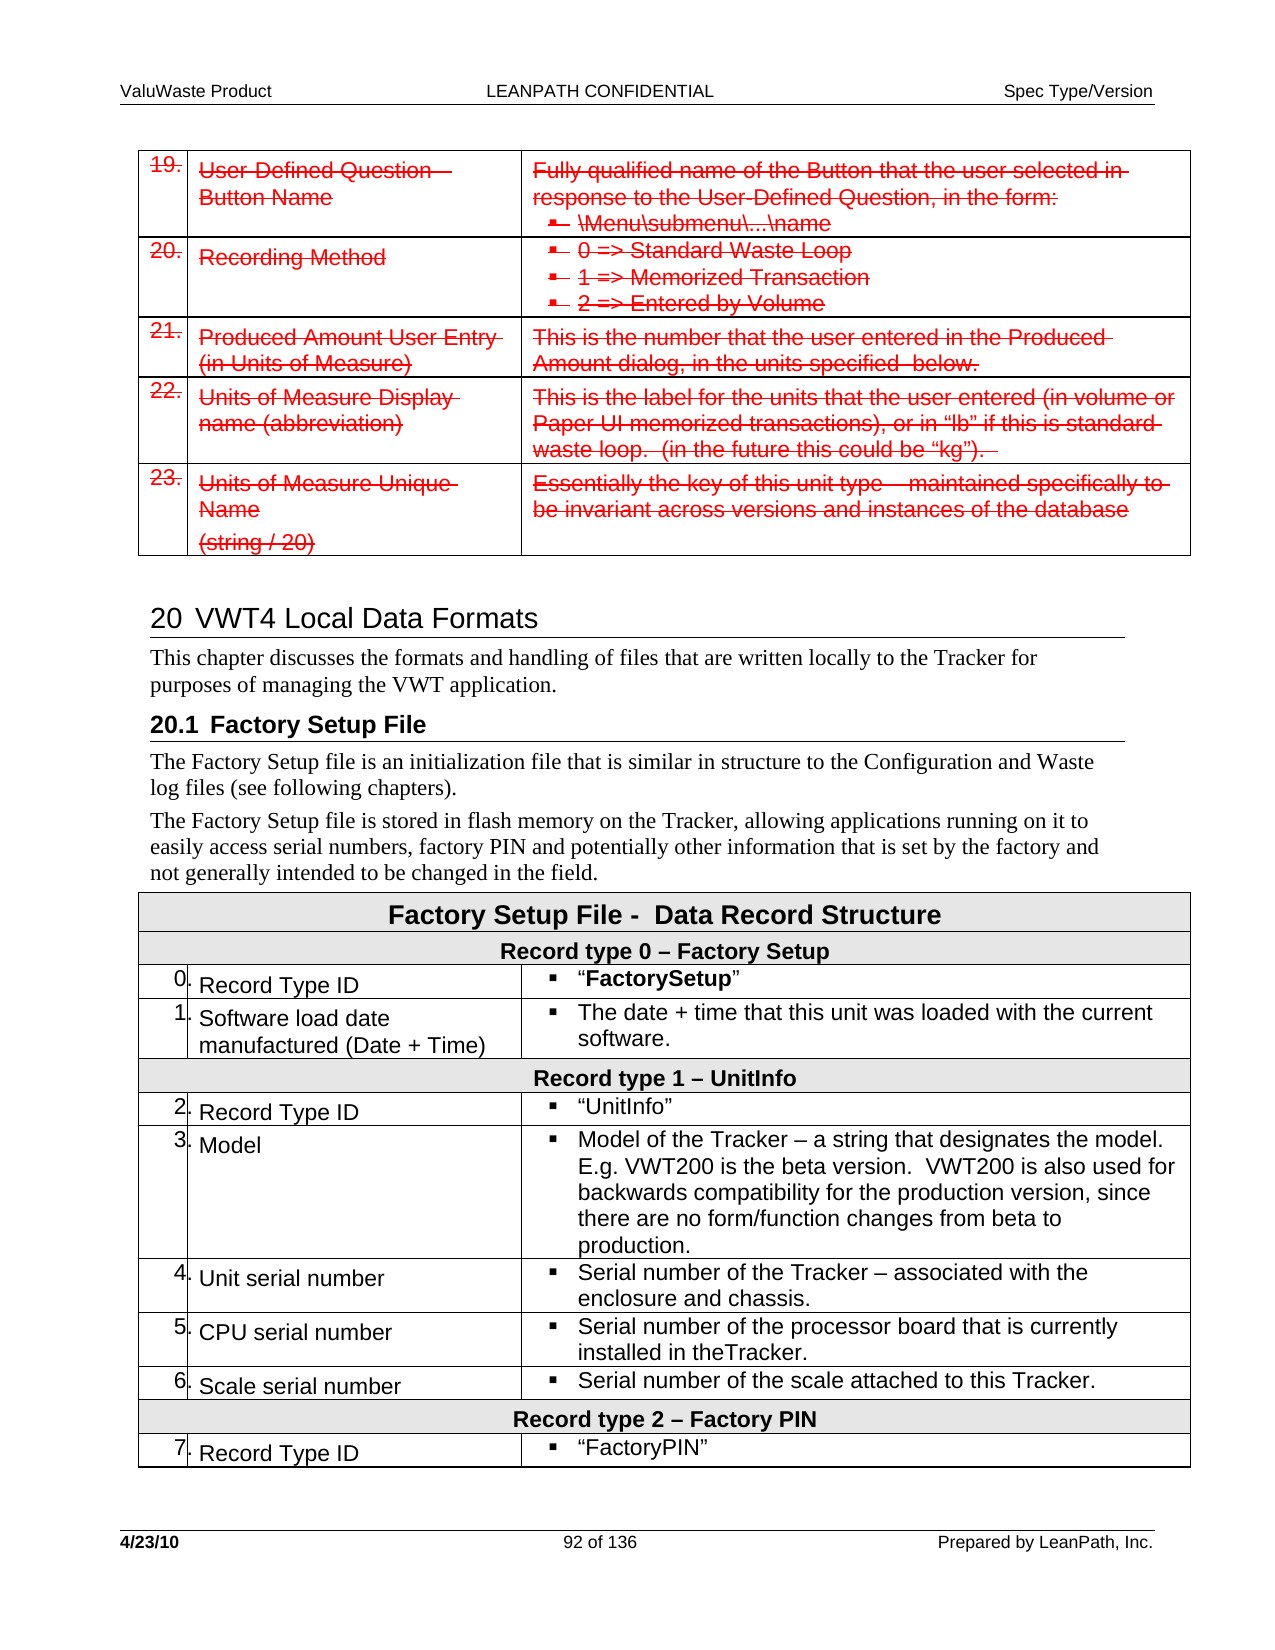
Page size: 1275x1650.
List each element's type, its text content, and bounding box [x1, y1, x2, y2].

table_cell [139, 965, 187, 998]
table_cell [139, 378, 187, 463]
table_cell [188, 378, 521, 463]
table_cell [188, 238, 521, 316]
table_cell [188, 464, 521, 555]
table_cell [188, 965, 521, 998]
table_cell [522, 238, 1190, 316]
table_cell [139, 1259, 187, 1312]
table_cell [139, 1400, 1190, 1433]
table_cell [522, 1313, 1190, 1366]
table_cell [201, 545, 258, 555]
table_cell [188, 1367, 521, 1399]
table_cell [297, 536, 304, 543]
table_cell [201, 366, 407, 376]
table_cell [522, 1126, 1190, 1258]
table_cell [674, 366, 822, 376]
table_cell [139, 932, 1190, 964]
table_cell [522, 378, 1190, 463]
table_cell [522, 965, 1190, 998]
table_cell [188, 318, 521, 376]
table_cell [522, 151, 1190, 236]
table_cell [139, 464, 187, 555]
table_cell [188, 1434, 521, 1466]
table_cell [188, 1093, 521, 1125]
text The Factory Setup file is stored in flash memory on the Tracker, allowing applications running on it to easily access serial numbers, factory PIN and potentially other information that is set by the factory and not generally intended to be changed in the field. [150, 807, 1125, 886]
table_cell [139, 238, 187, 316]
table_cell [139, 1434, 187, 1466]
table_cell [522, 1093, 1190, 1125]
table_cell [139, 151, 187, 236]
subtitle Factory Setup File [150, 710, 1125, 741]
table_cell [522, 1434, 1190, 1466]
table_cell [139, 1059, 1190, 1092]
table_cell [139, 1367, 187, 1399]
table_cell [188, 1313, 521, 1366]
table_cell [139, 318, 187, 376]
text The Factory Setup file is an initialization file that is similar in structure to the Configuration and Waste log files (see following chapters). [150, 748, 1125, 801]
subtitle VWT4 Local Data Formats [150, 602, 1125, 637]
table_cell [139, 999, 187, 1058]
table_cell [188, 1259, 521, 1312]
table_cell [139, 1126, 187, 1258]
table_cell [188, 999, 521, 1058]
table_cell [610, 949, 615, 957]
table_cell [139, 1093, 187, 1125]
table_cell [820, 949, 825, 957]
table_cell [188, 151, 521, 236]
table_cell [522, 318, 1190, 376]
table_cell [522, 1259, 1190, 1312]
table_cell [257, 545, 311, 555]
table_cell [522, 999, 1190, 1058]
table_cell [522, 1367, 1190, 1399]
text This chapter discusses the formats and handling of files that are written locally to the Tracker for purposes of managing the VWT application. [150, 644, 1125, 697]
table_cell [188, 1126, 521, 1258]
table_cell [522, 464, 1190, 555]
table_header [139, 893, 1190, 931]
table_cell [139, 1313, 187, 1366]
